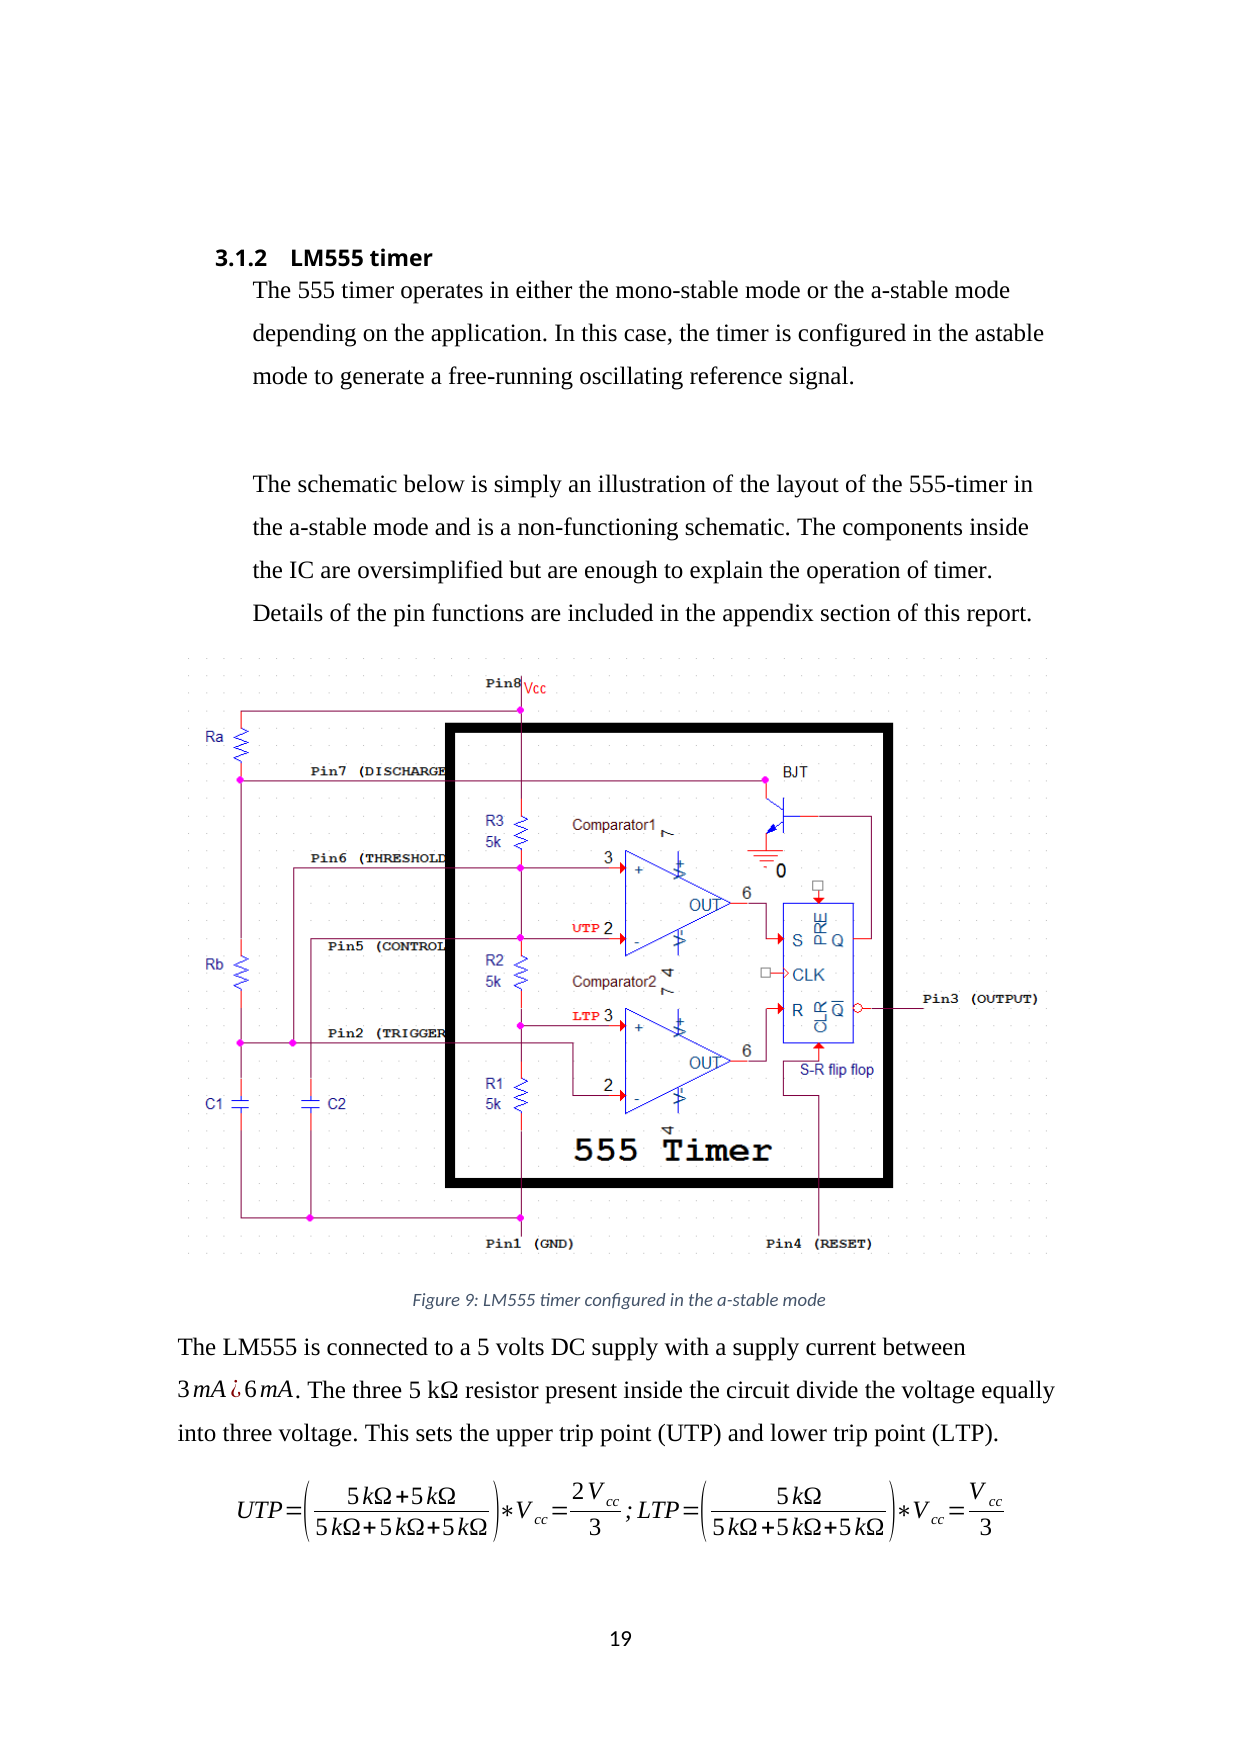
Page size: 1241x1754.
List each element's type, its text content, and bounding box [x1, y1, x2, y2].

text The LM555 is connected to a 5 volts DC supply with a supply current between. The three 5 kΩ resistor present inside the circuit divide the voltage equally into three voltage. This sets the upper trip point (UTP) and lower trip point (LTP). [177, 1332, 1063, 1447]
subtitle LM555 timer [215, 241, 1063, 273]
text The 555 timer operates in either the mono-stable mode or the a-stable mode depending on the application. In this case, the timer is configured in the astable mode to generate a free-running oscillating reference signal. [252, 275, 1063, 390]
text The schematic below is simply an illustration of the layout of the 555-timer in the a-stable mode and is a non-functioning schematic. The components inside the IC are oversimplified but are enough to explain the operation of timer. Details of the pin functions are included in the appendix section of this report. [252, 469, 1063, 627]
